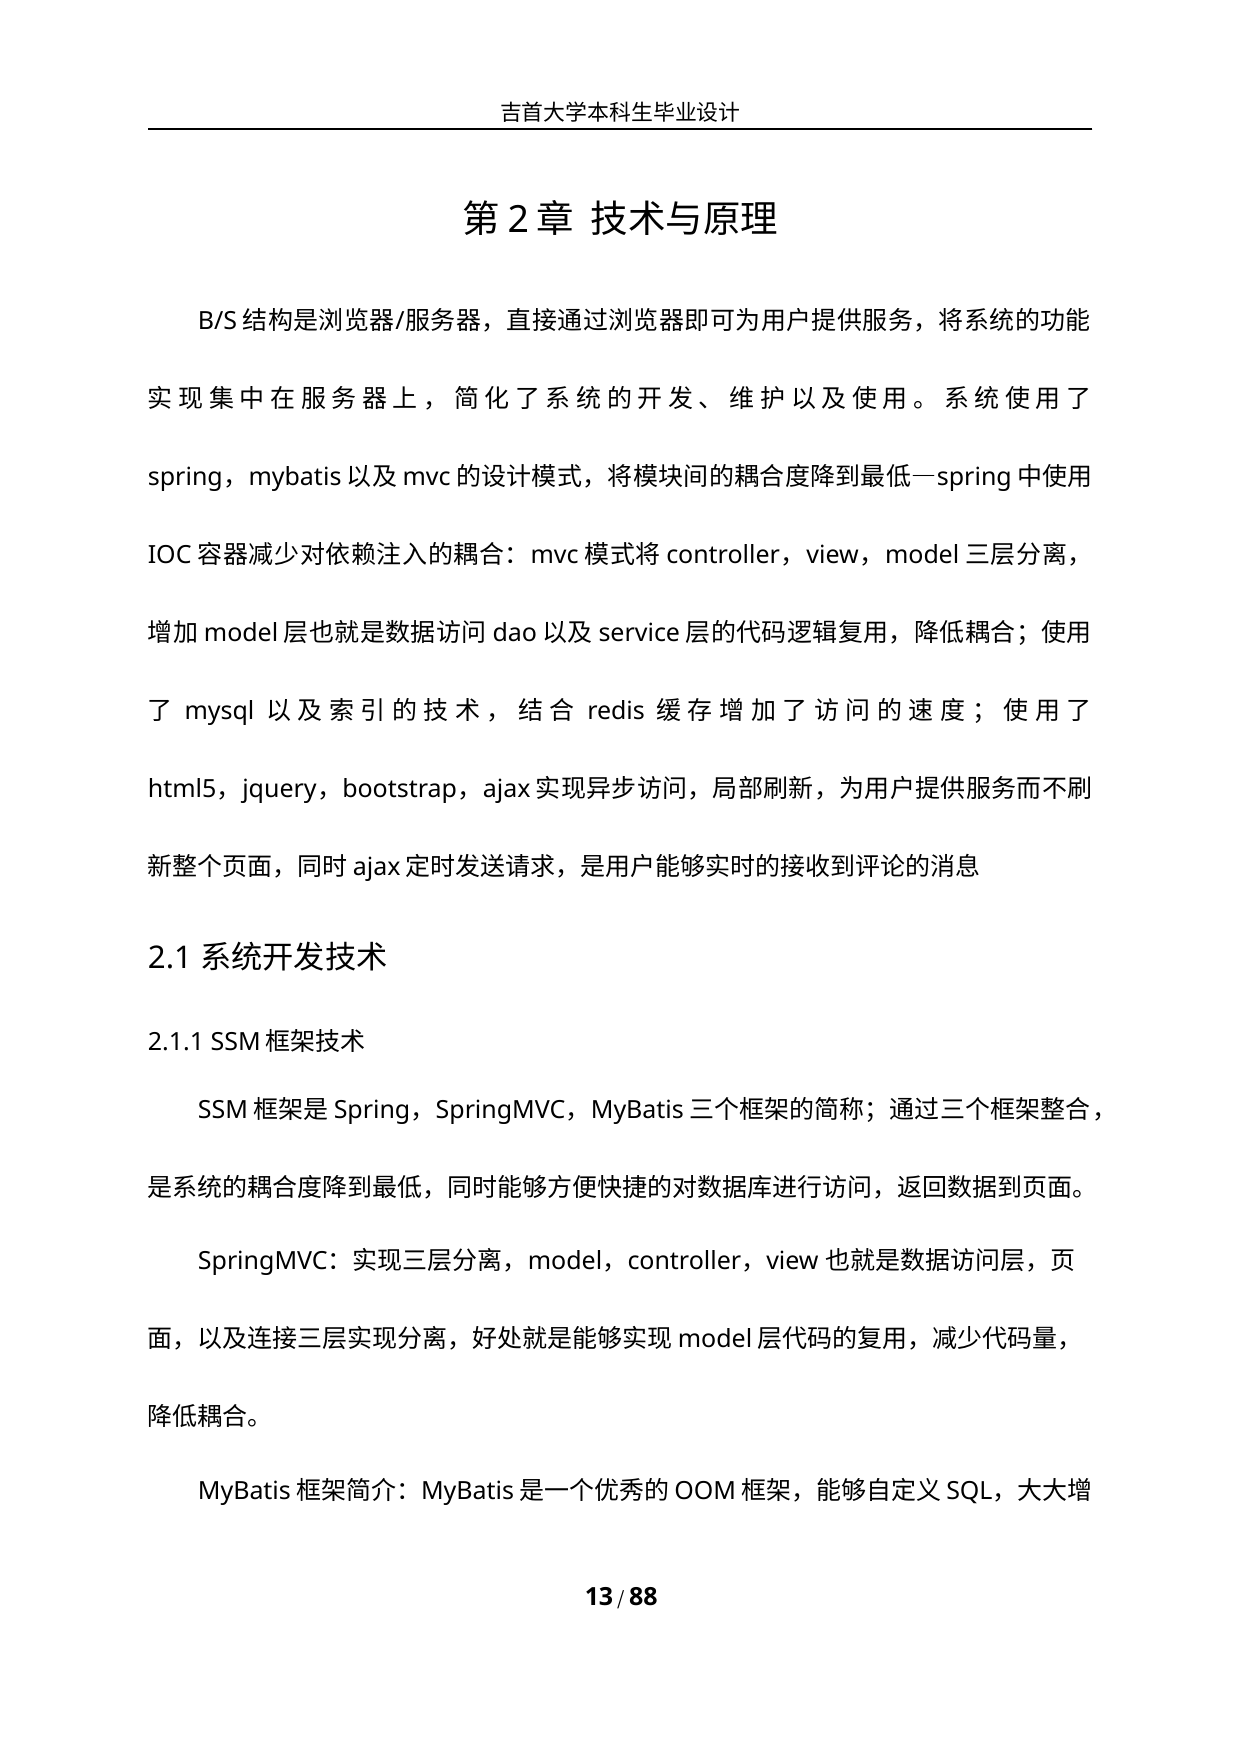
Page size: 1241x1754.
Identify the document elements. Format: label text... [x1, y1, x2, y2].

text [148, 1454, 1092, 1522]
text 2.1.1 SSM框架技术 [148, 1006, 1092, 1074]
text 2.1 系统开发技术 [148, 921, 1092, 989]
text SpringMVC：实现三层分离，model，controller，view 也就是数据访问层，页面，以及连接三层实现分离，好处就是能够实现model层代码的复用，减少代码量，降低耦合。 [148, 1225, 1092, 1449]
text SSM框架是Spring，SpringMVC，MyBatis三个框架的简称；通过三个框架整合，是系统的耦合度降到最低，同时能够方便快捷的对数据库进行访问，返回数据到页面。 [148, 1074, 1092, 1219]
text B/S结构是浏览器/服务器，直接通过浏览器即可为用户提供服务，将系统的功能实现集中在服务器上，简化了系统的开发、维护以及使用。系统使用了spring，mybatis以及mvc的设计模式，将模块间的耦合度降到最低—spring中使用IOC容器减少对依赖注入的耦合：mvc模式将controller，view，model三层分离，增加model层也就是数据访问dao以及service层的代码逻辑复用，降低耦合；使用了mysql以及索引的技术，结合redis缓存增加了访问的速度；使用了html5，jquery，bootstrap，ajax实现异步访问，局部刷新，为用户提供服务而不刷新整个页面，同时ajax定时发送请求，是用户能够实时的接收到评论的消息 [148, 284, 1092, 898]
text 第2章 技术与原理 [148, 182, 1092, 250]
